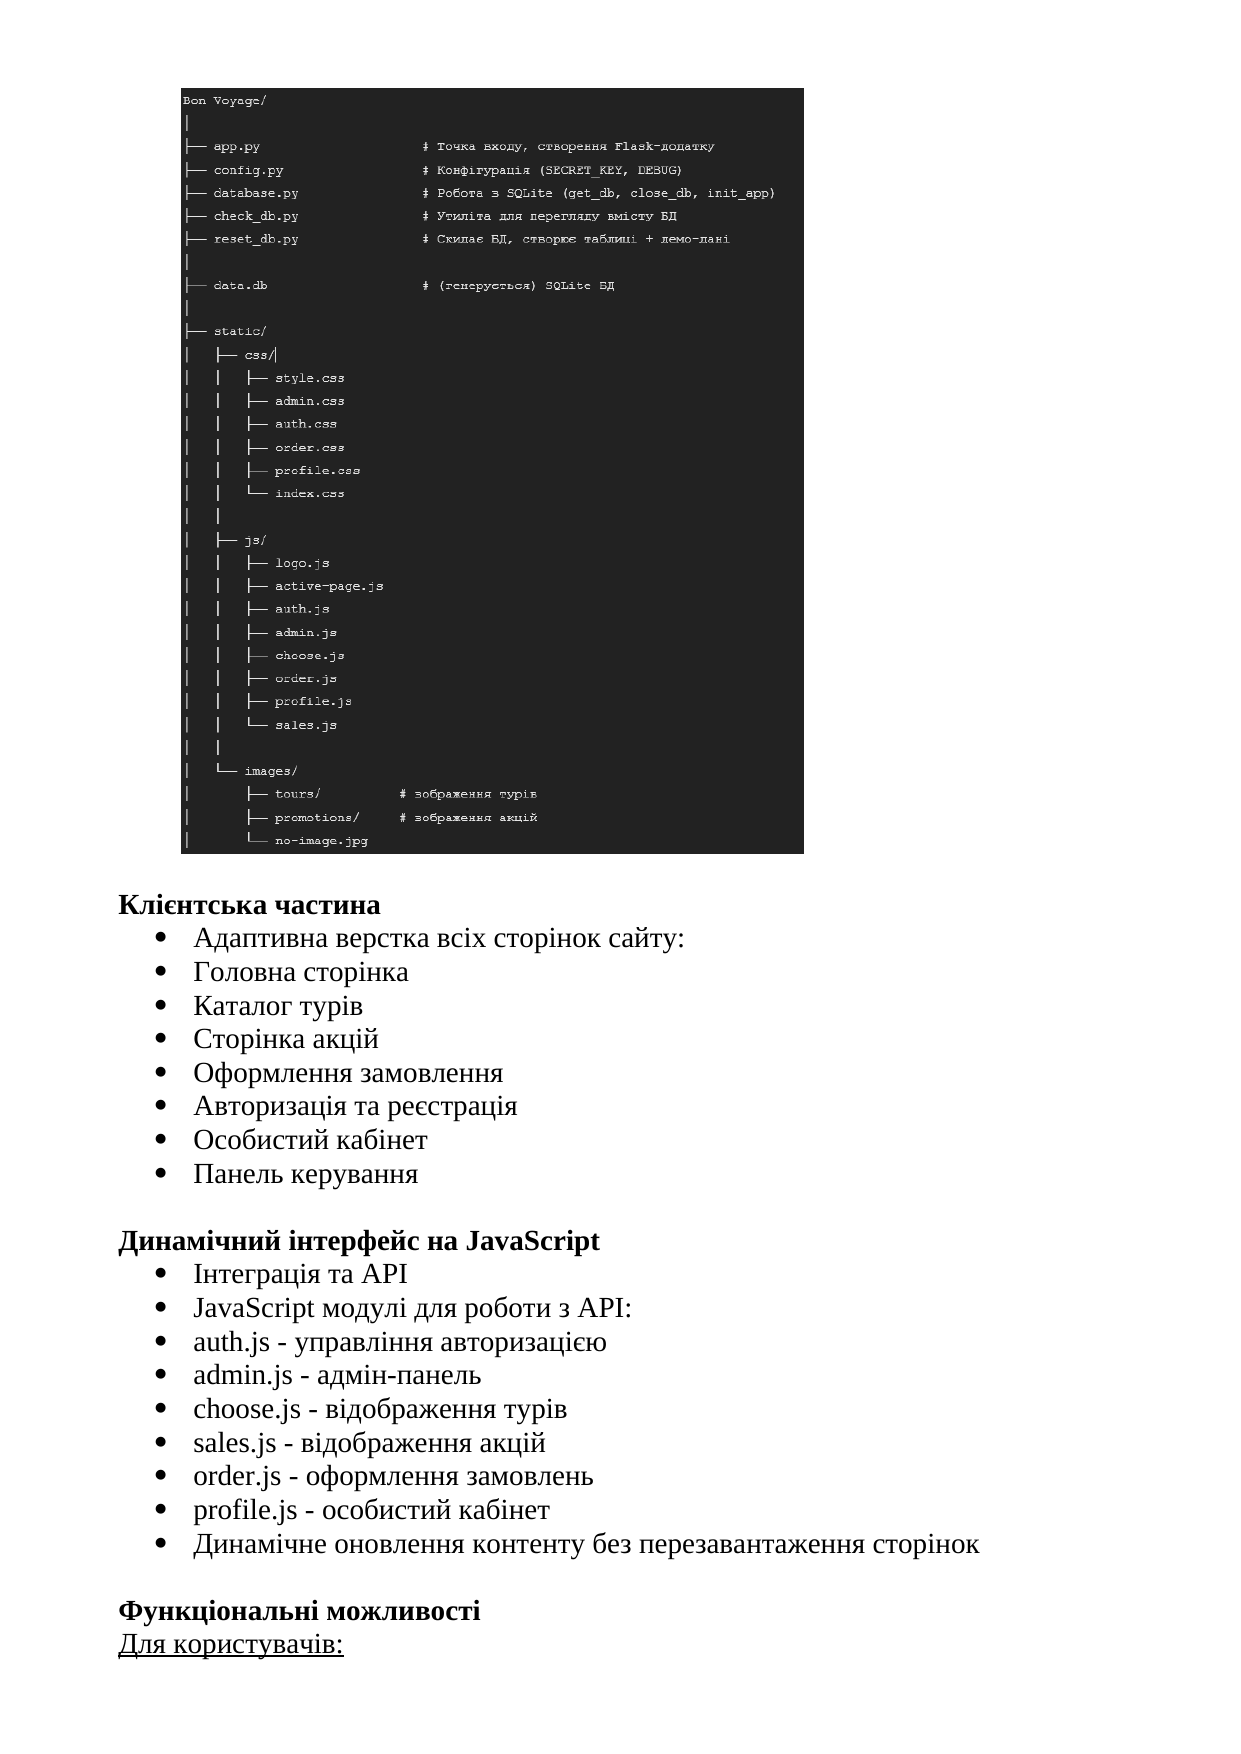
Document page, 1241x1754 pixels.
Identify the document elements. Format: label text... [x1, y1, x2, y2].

text Динамічний інтерфейс на JavaScript [118, 1223, 1152, 1257]
list Інтеграція та API [156, 1257, 1152, 1290]
list Оформлення замовлення [156, 1055, 1152, 1088]
list sales.js - відображення акцій [156, 1425, 1152, 1458]
list JavaScript модулі для роботи з API: [156, 1290, 1152, 1324]
picture [177, 88, 807, 854]
list Головна сторінка [156, 954, 1152, 988]
list order.js - оформлення замовлень [156, 1458, 1152, 1492]
list Особистий кабінет [156, 1122, 1152, 1156]
list Сторінка акцій [156, 1021, 1152, 1055]
text Клієнтська частина [118, 887, 1152, 920]
text Для користувачів: [118, 1626, 1152, 1660]
list admin.js - адмін-панель [156, 1357, 1152, 1391]
list Авторизація та реєстрація [156, 1088, 1152, 1122]
list choose.js - відображення турів [156, 1391, 1152, 1425]
list Адаптивна верстка всіх сторінок сайту: [156, 920, 1152, 954]
list Каталог турів [156, 988, 1152, 1021]
list auth.js - управління авторизацією [156, 1324, 1152, 1357]
list Динамічне оновлення контенту без перезавантаження сторінок [156, 1526, 1152, 1559]
list Панель керування [156, 1156, 1152, 1189]
list profile.js - особистий кабінет [156, 1492, 1152, 1526]
text Функціональні можливості [118, 1593, 1152, 1626]
